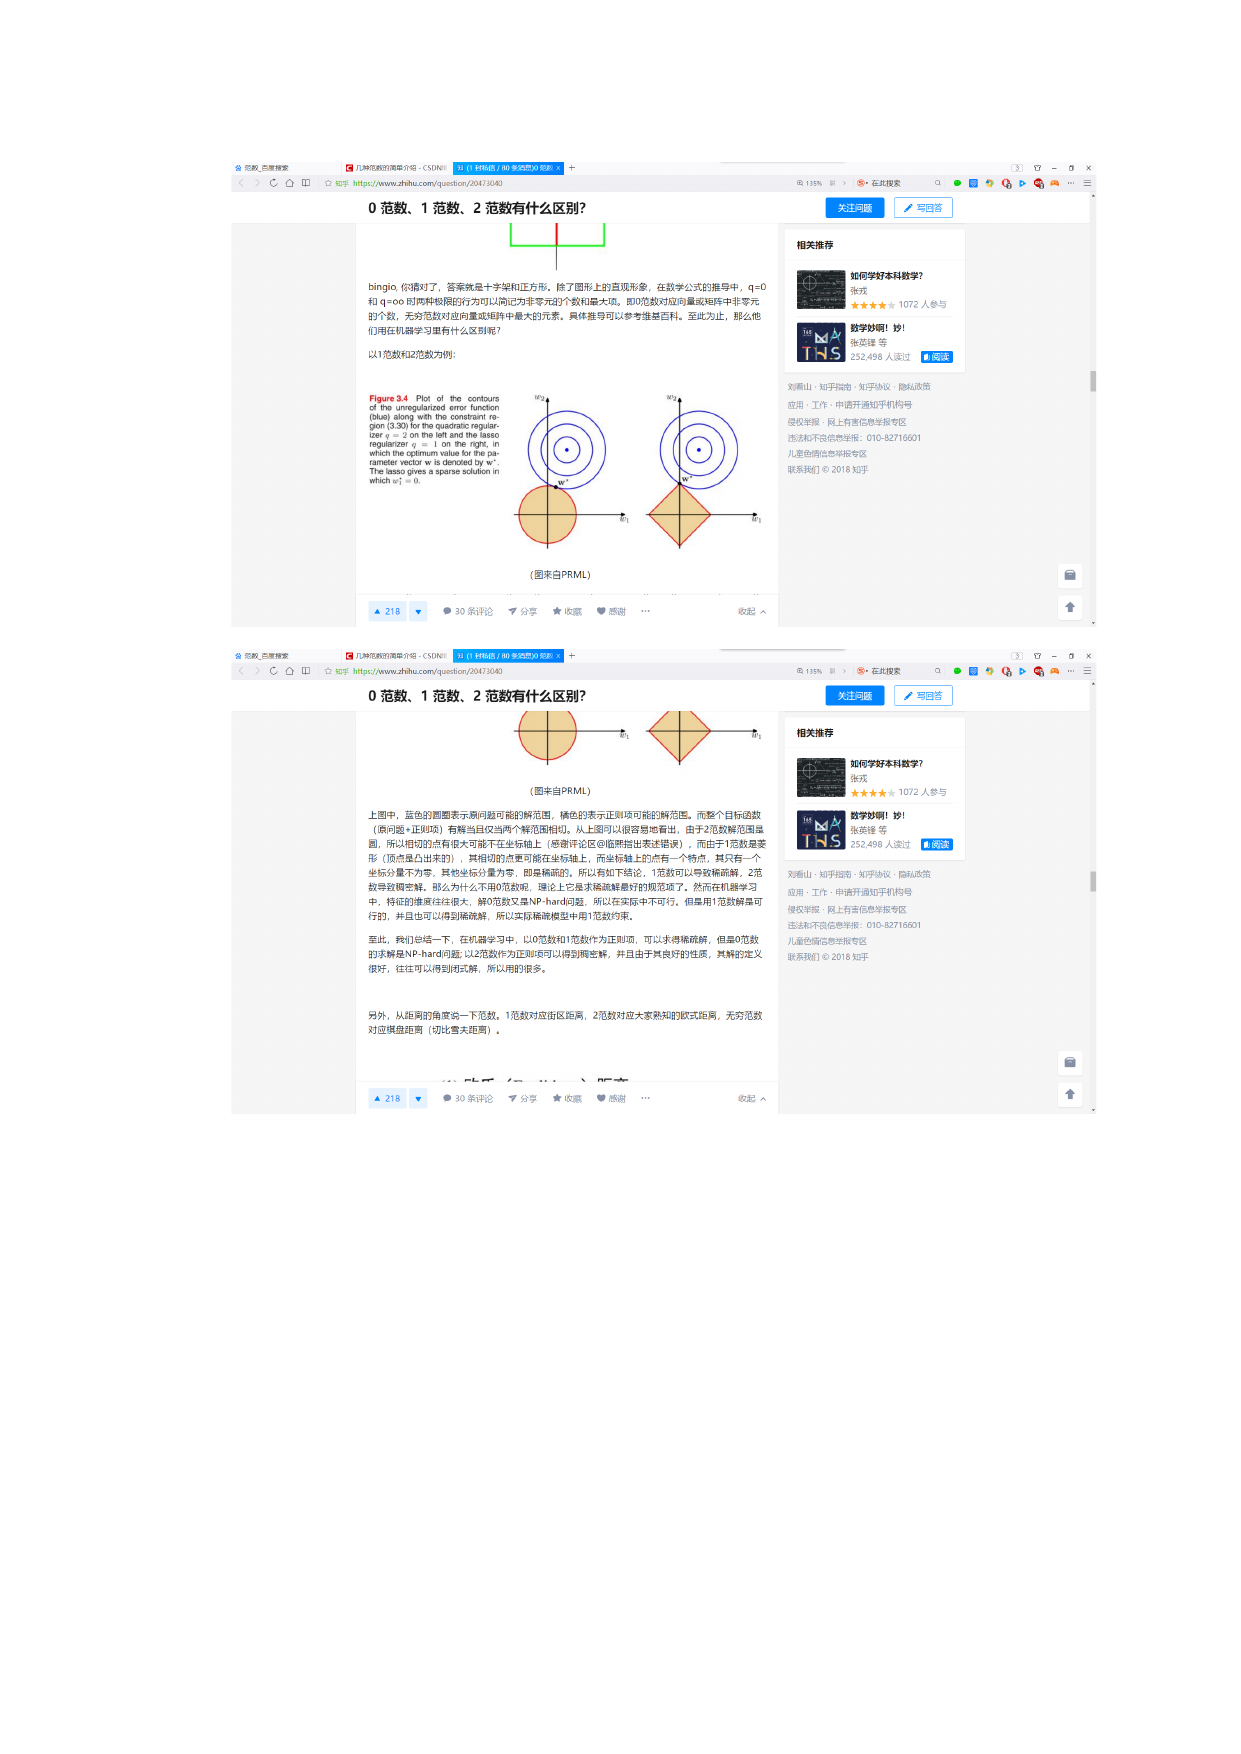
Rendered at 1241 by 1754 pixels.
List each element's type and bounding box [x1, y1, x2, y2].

picture [231, 162, 1097, 627]
picture [231, 649, 1097, 1114]
